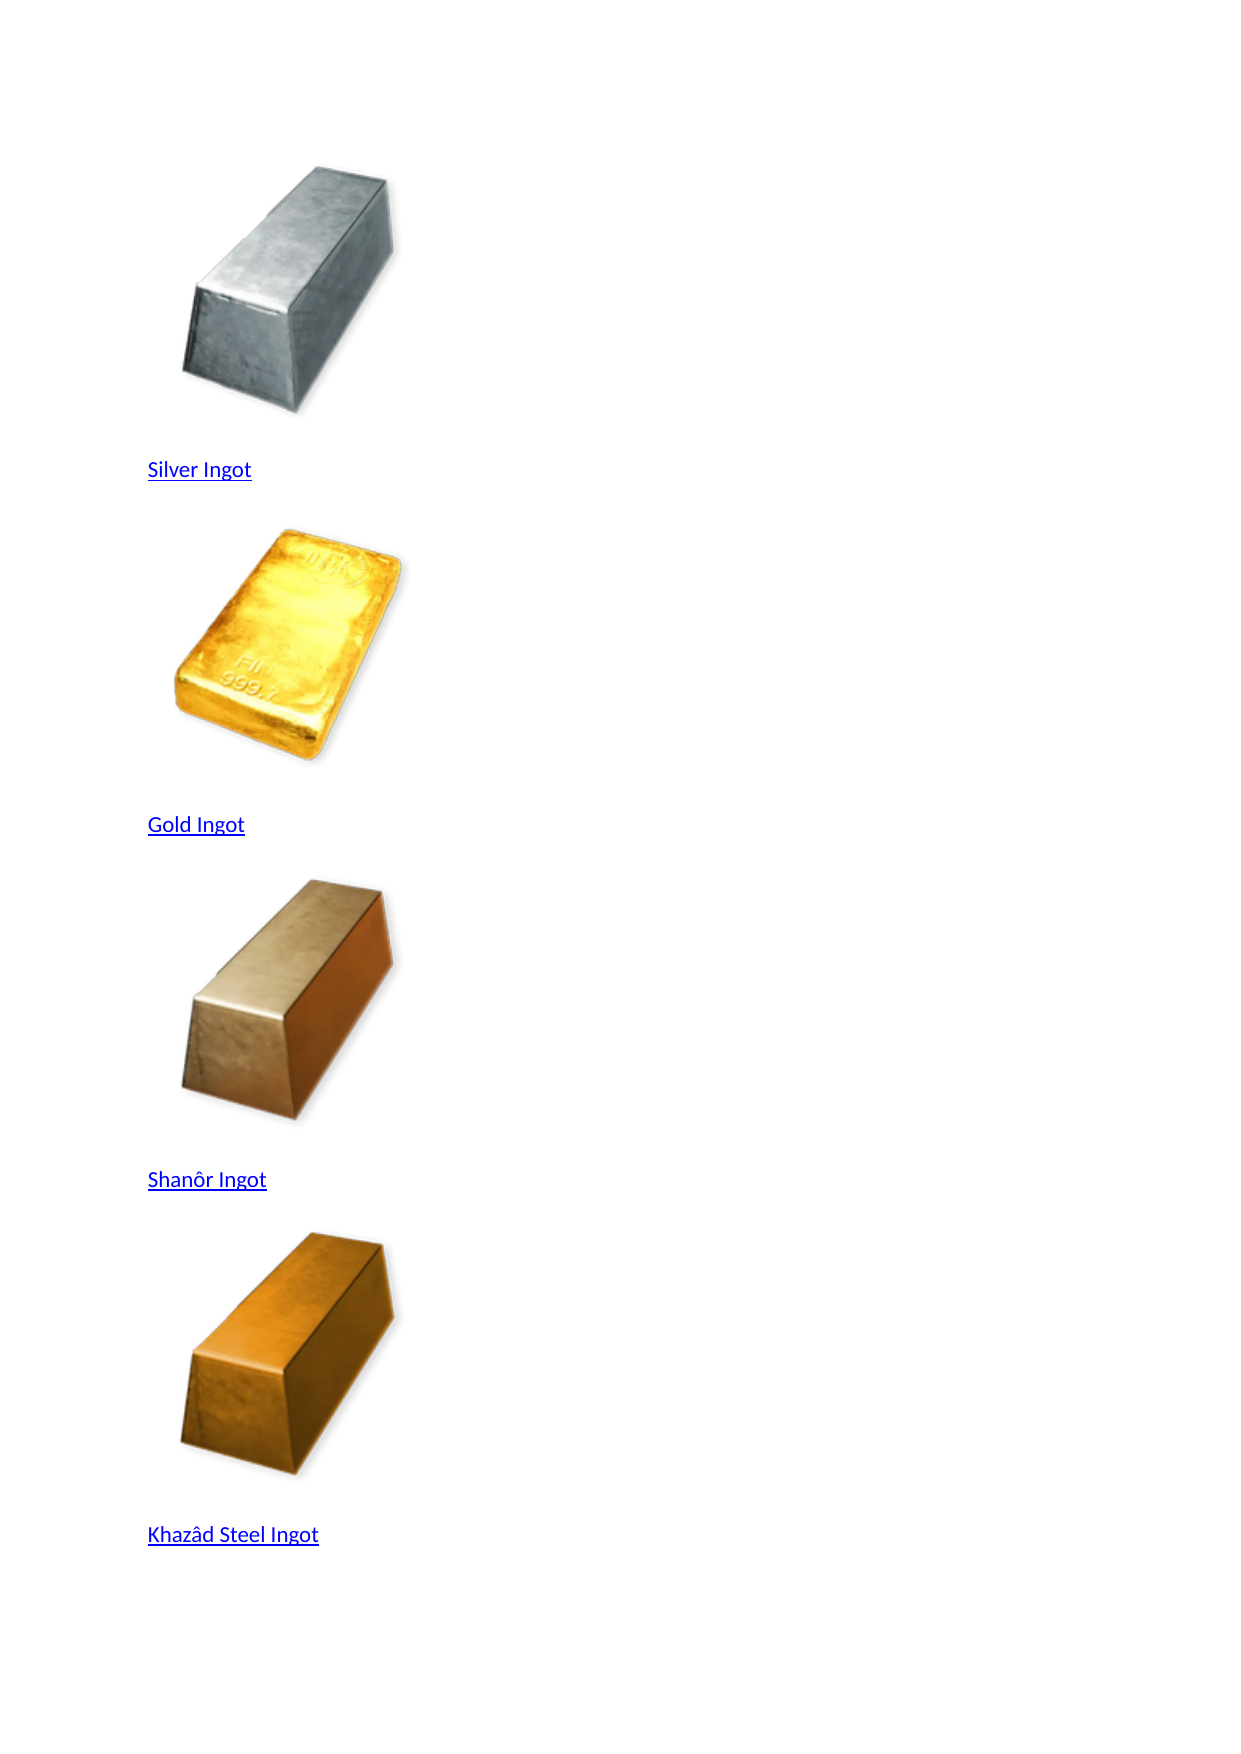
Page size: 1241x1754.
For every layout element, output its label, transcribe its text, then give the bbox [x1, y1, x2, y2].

text Gold Ingot [148, 810, 1093, 838]
picture [147, 147, 437, 437]
picture [147, 857, 437, 1147]
text Khazâd Steel Ingot [148, 1520, 1093, 1548]
picture [147, 1212, 437, 1501]
picture [147, 502, 437, 792]
text Shanôr Ingot [148, 1165, 1093, 1193]
text Silver Ingot [148, 456, 1093, 483]
